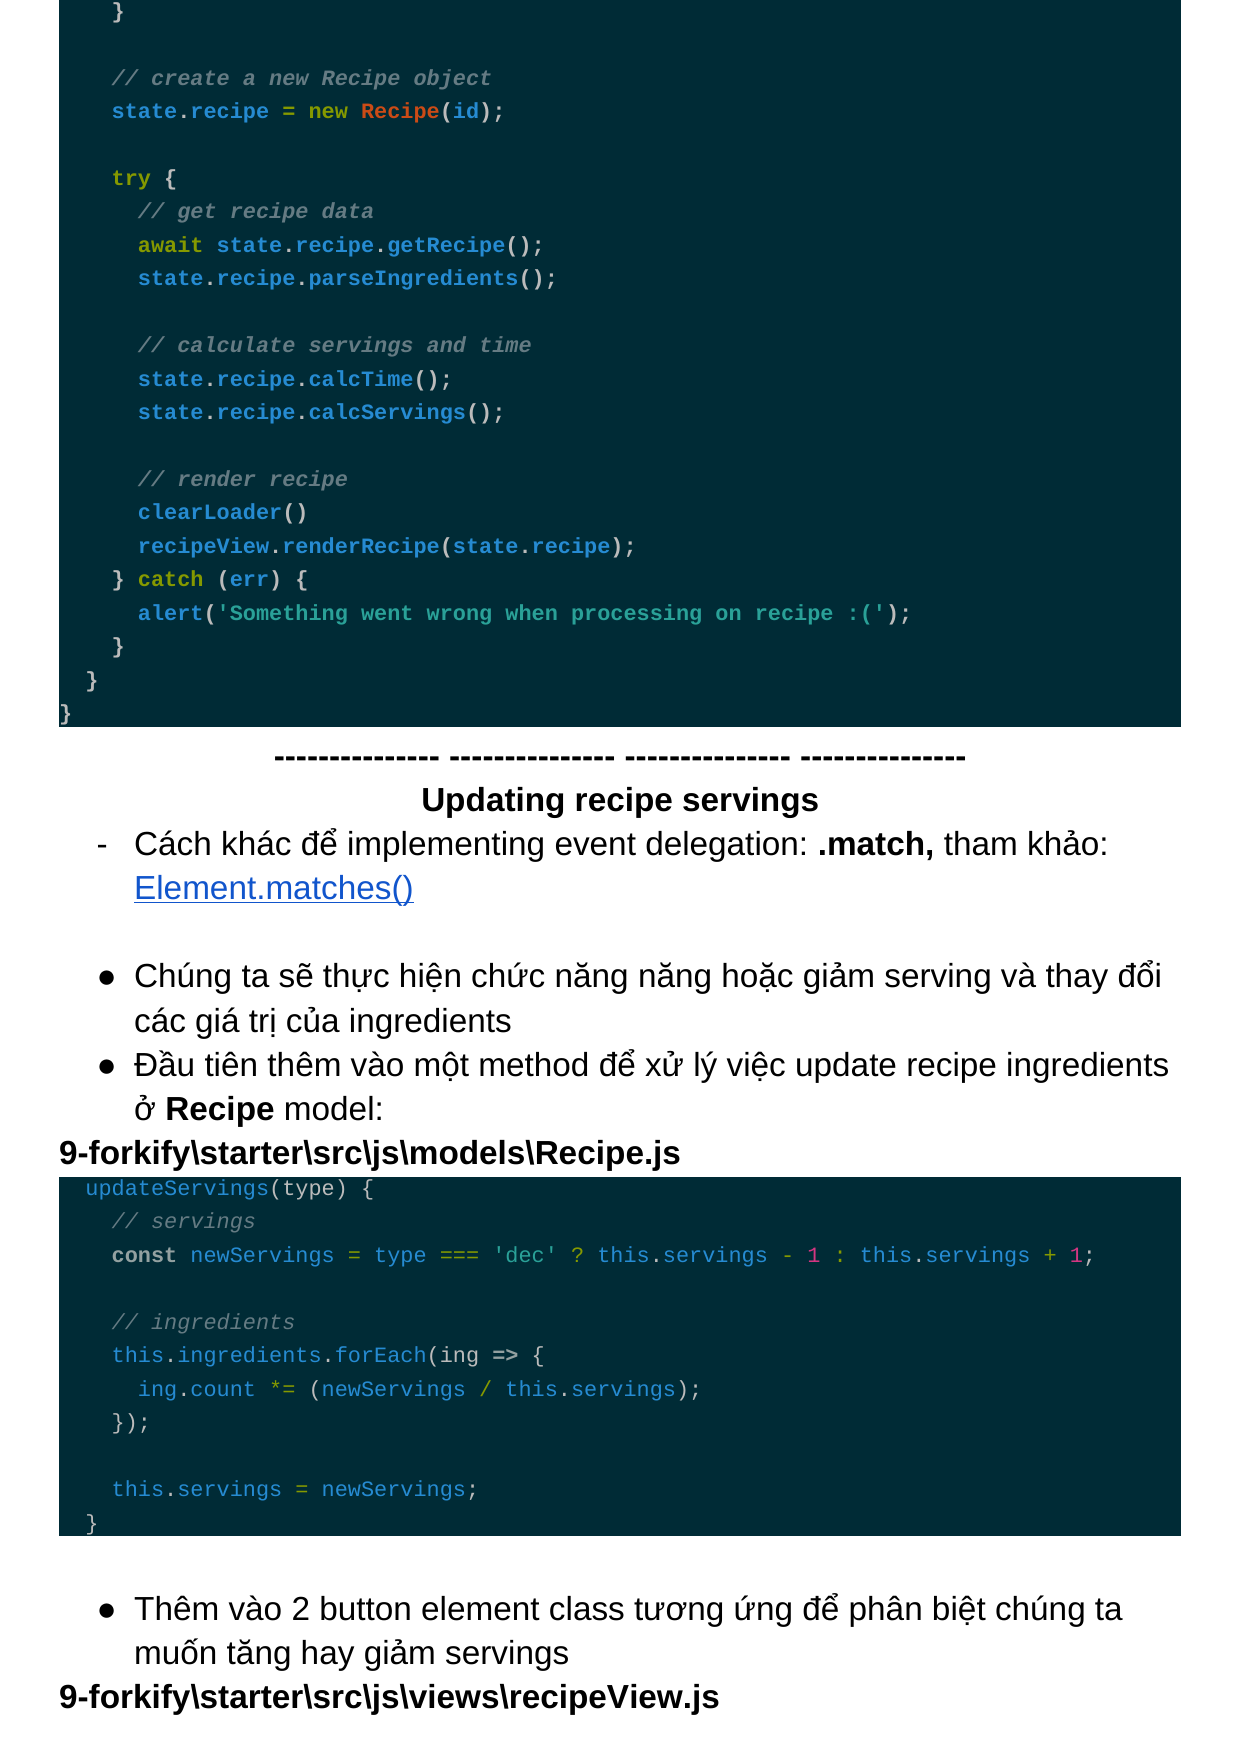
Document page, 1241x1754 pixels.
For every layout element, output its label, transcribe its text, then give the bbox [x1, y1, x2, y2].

text state.recipe = new Recipe(id); [59, 100, 1181, 125]
text // ingredients [59, 1311, 1181, 1336]
list Thêm vào 2 button element class tương ứng để phân biệt chúng ta muốn tăng hay giảm servings [96, 1589, 1181, 1672]
text // get recipe data [59, 201, 1181, 225]
text --------------- --------------- --------------- --------------- [59, 736, 1181, 774]
text }); [59, 1411, 1181, 1436]
text state.recipe.calcServings(); [59, 401, 1181, 426]
text await state.recipe.getRecipe(); [59, 234, 1181, 259]
text 9-forkify\starter\src\js\views\recipeView.js [59, 1678, 1181, 1716]
text this.ingredients.forEach(ing => { [59, 1344, 1181, 1369]
text recipeView.renderRecipe(state.recipe); [59, 535, 1181, 560]
list Đầu tiên thêm vào một method để xử lý việc update recipe ingredients ở Recipe model: [96, 1045, 1181, 1127]
text ing.count *= (newServings / this.servings); [59, 1378, 1181, 1403]
list Cách khác để implementing event delegation: .match, tham khảo: Element.matches() [96, 824, 1181, 907]
text state.recipe.calcTime(); [59, 368, 1181, 393]
text this.servings = newServings; [59, 1478, 1181, 1503]
text alert('Something went wrong when processing on recipe :('); [59, 602, 1181, 627]
text } [59, 635, 1181, 660]
text // create a new Recipe object [59, 67, 1181, 92]
text clearLoader() [59, 502, 1181, 526]
list Chúng ta sẽ thực hiện chức năng năng hoặc giảm serving và thay đổi các giá trị của ingredients [96, 956, 1181, 1039]
text // render recipe [59, 468, 1181, 493]
text // calculate servings and time [59, 334, 1181, 359]
text } catch (err) { [59, 568, 1181, 593]
text } [59, 669, 1181, 693]
text } [59, 702, 1181, 727]
text // servings [59, 1211, 1181, 1236]
text try { [59, 167, 1181, 192]
text state.recipe.parseIngredients(); [59, 267, 1181, 292]
text } [59, 1512, 1181, 1536]
text const newServings = type === 'dec' ? this.servings - 1 : this.servings + 1; [59, 1244, 1181, 1269]
text } [59, 0, 1181, 25]
text 9-forkify\starter\src\js\models\Recipe.js [59, 1133, 1181, 1172]
text updateServings(type) { [59, 1177, 1181, 1202]
text Updating recipe servings [59, 780, 1181, 818]
